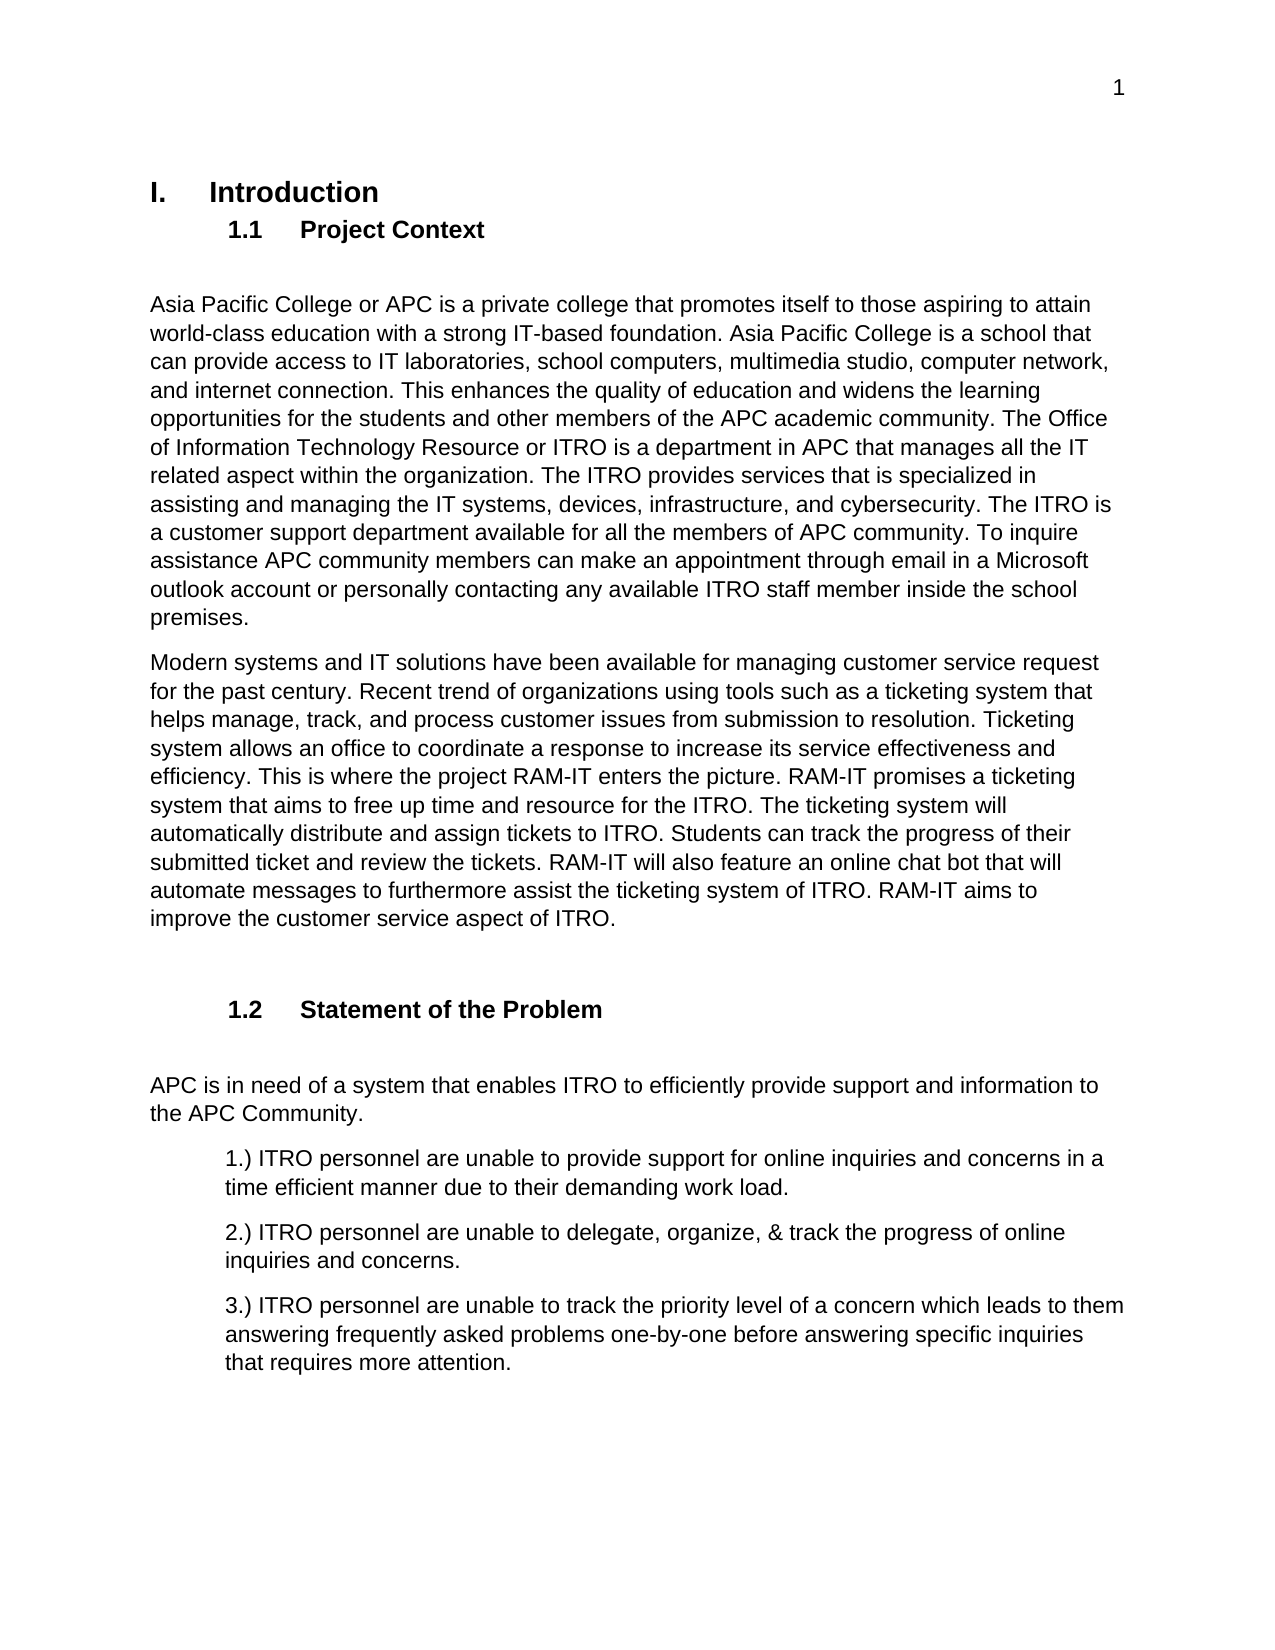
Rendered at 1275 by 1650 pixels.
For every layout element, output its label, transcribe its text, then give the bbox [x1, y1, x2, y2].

text 3.) ITRO personnel are unable to track the priority level of a concern which leads to them answering frequently asked problems one-by-one before answering specific inquiries that requires more attention. [225, 1292, 1125, 1376]
text Asia Pacific College or APC is a private college that promotes itself to those aspiring to attain world-class education with a strong IT-based foundation. Asia Pacific College is a school that can provide access to IT laboratories, school computers, multimedia studio, computer network, and internet connection. This enhances the quality of education and widens the learning opportunities for the students and other members of the APC academic community. The Office of Information Technology Resource or ITRO is a department in APC that manages all the IT related aspect within the organization. The ITRO provides services that is specialized in assisting and managing the IT systems, devices, infrastructure, and cybersecurity. The ITRO is a customer support department available for all the members of APC community. To inquire assistance APC community members can make an appointment through email in a Microsoft outlook account or personally contacting any available ITRO staff member inside the school premises. [150, 291, 1125, 631]
subtitle Introduction [150, 175, 1125, 208]
subtitle Statement of the Problem [262, 996, 1125, 1024]
subtitle Project Context [262, 215, 1125, 244]
text 1.) ITRO personnel are unable to provide support for online inquiries and concerns in a time efficient manner due to their demanding work load. [225, 1145, 1125, 1200]
text Modern systems and IT solutions have been available for managing customer service request for the past century. Recent trend of organizations using tools such as a ticketing system that helps manage, track, and process customer issues from submission to resolution. Ticketing system allows an office to coordinate a response to increase its service effectiveness and efficiency. This is where the project RAM-IT enters the picture. RAM-IT promises a ticketing system that aims to free up time and resource for the ITRO. The ticketing system will automatically distribute and assign tickets to ITRO. Students can track the progress of their submitted ticket and review the tickets. RAM-IT will also feature an online chat bot that will automate messages to furthermore assist the ticketing system of ITRO. RAM-IT aims to improve the customer service aspect of ITRO. [150, 649, 1125, 932]
text 2.) ITRO personnel are unable to delegate, organize, & track the progress of online inquiries and concerns. [225, 1219, 1125, 1273]
text APC is in need of a system that enables ITRO to efficiently provide support and information to the APC Community. [150, 1072, 1125, 1126]
